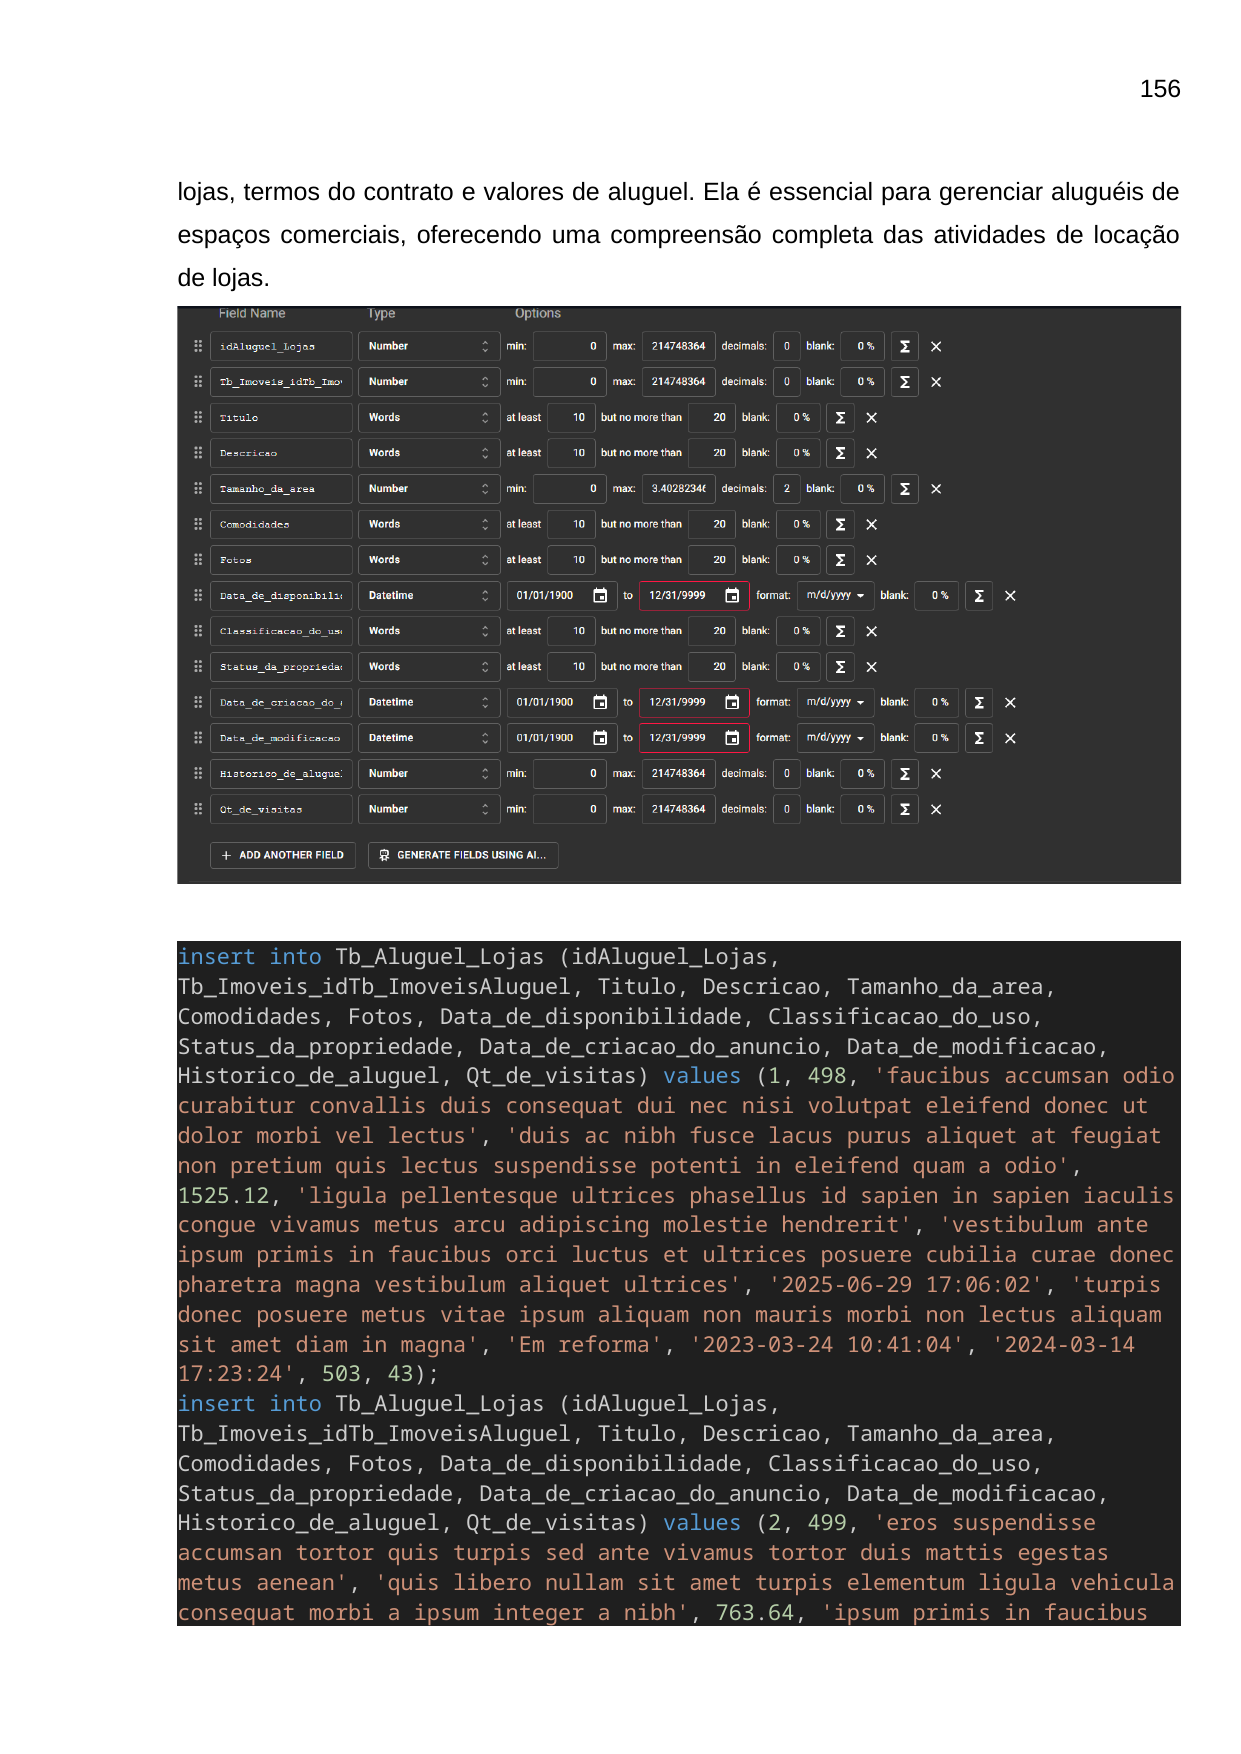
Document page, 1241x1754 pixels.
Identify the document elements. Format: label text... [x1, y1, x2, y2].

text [177, 1388, 1181, 1626]
text insert into Tb_Aluguel_Lojas (idAluguel_Lojas, Tb_Imoveis_idTb_ImoveisAluguel, Titulo, Descricao, Tamanho_da_area, Comodidades, Fotos, Data_de_disponibilidade, Classificacao_do_uso, Status_da_propriedade, Data_de_criacao_do_anuncio, Data_de_modificacao, Historico_de_aluguel, Qt_de_visitas) values (1, 498, 'faucibus accumsan odio curabitur convallis duis consequat dui nec nisi volutpat eleifend donec ut dolor morbi vel lectus', 'duis ac nibh fusce lacus purus aliquet at feugiat non pretium quis lectus suspendisse potenti in eleifend quam a odio', 1525.12, 'ligula pellentesque ultrices phasellus id sapien in sapien iaculis congue vivamus metus arcu adipiscing molestie hendrerit', 'vestibulum ante ipsum primis in faucibus orci luctus et ultrices posuere cubilia curae donec pharetra magna vestibulum aliquet ultrices', '2025-06-29 17:06:02', 'turpis donec posuere metus vitae ipsum aliquam non mauris morbi non lectus aliquam sit amet diam in magna', 'Em reforma', '2023-03-24 10:41:04', '2024-03-14 17:23:24', 503, 43); [177, 941, 1181, 1388]
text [177, 177, 1181, 292]
picture [177, 306, 1182, 884]
